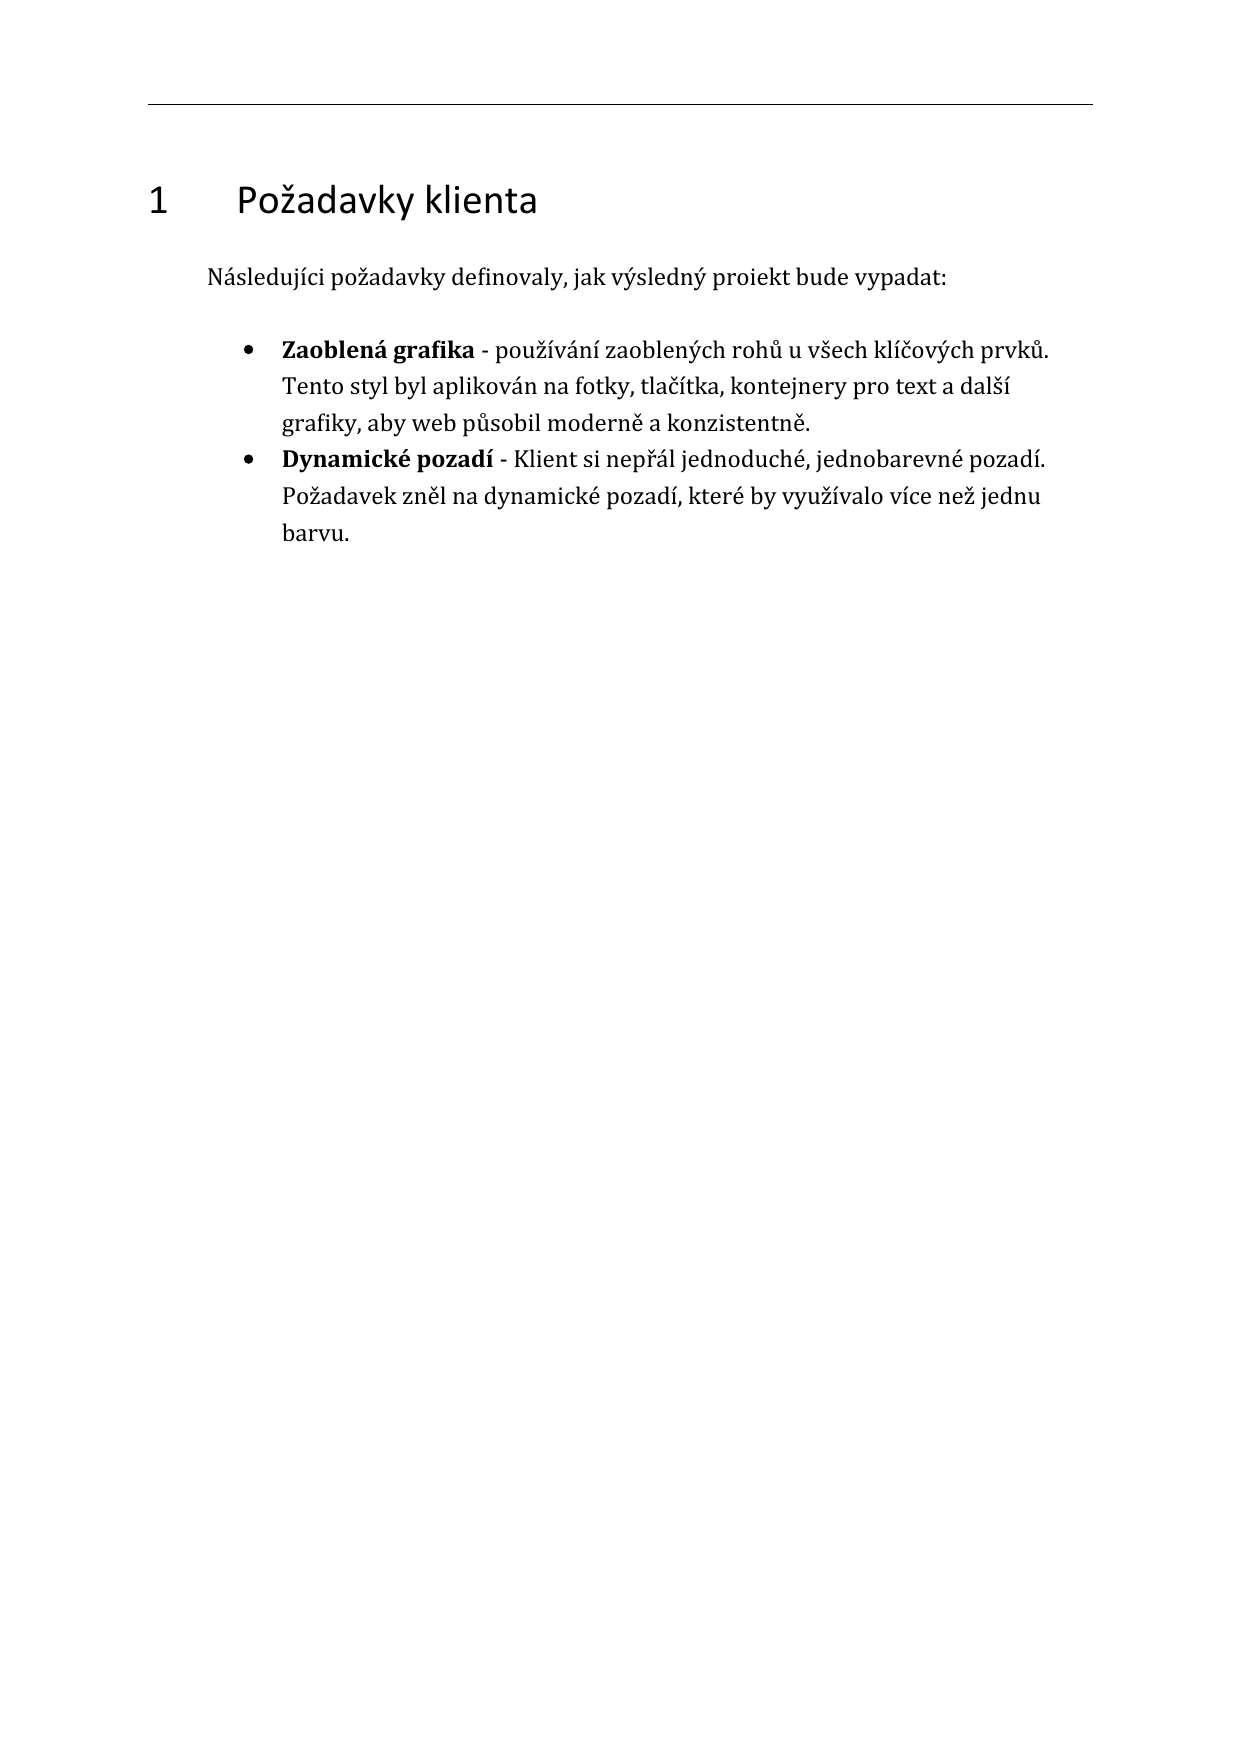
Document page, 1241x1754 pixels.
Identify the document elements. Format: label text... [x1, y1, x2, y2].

list Zaoblená grafika - používání zaoblených rohů u všech klíčových prvků. Tento styl byl aplikován na fotky, tlačítka, kontejnery pro text a další grafiky, aby web působil moderně a konzistentně. [244, 334, 1093, 437]
list Dynamické pozadí - Klient si nepřál jednoduché, jednobarevné pozadí. Požadavek zněl na dynamické pozadí, které by využívalo více než jednu barvu. [244, 444, 1093, 547]
subtitle Požadavky klienta [148, 173, 1093, 223]
text Následujíci požadavky definovaly, jak výsledný proiekt bude vypadat: [148, 261, 1093, 291]
